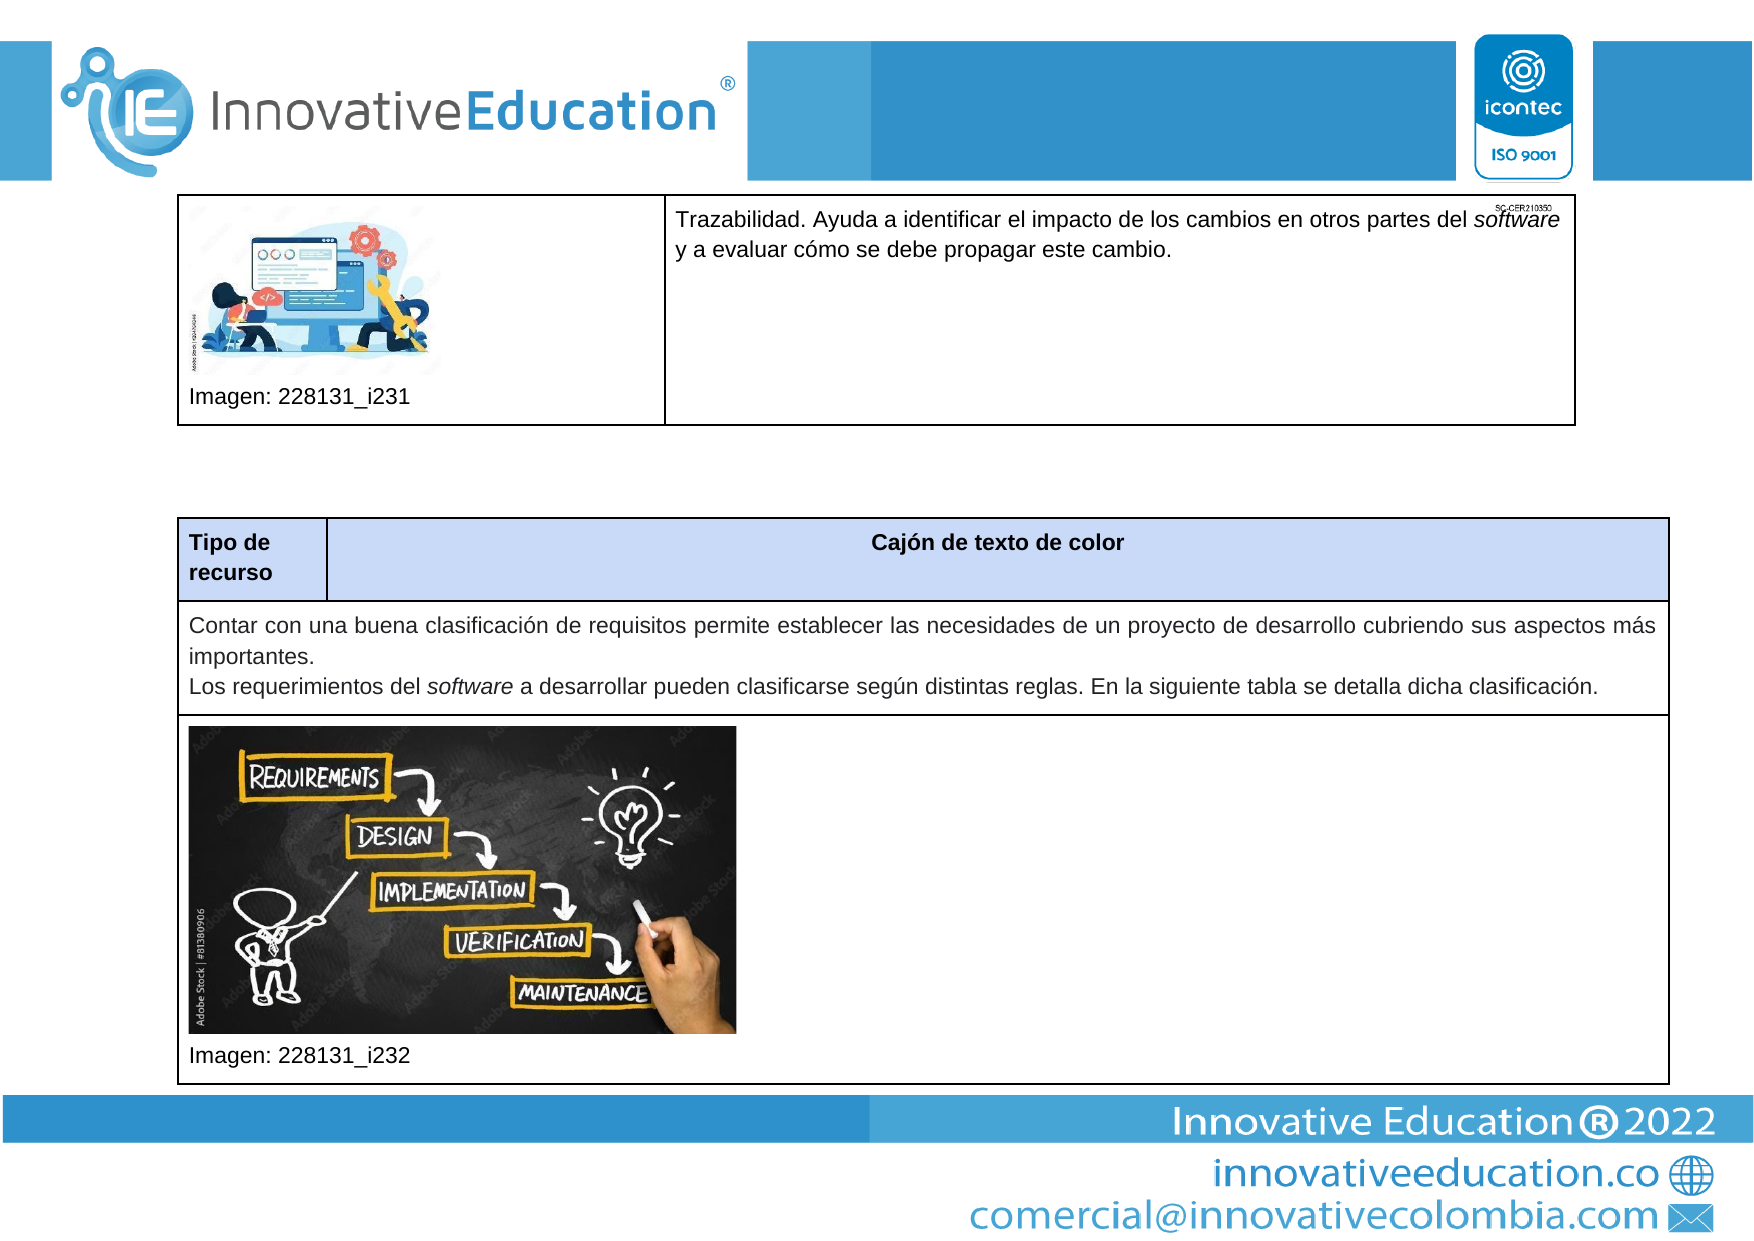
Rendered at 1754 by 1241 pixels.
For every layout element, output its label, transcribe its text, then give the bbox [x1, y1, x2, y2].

picture [1593, 28, 1752, 194]
picture [188, 726, 737, 1034]
table_cell Imagen: 228131_i232 [179, 716, 1668, 1083]
picture [0, 28, 1456, 194]
picture [188, 206, 442, 375]
table_cell Imagen: 228131_i231 [179, 196, 664, 424]
table_cell Contar con una buena clasificación de requisitos permite establecer las necesidades de un proyecto de desarrollo cubriendo sus aspectos más importantes. Los requerimientos del software a desarrollar pueden clasificarse según distintas reglas. En la siguiente tabla se detalla dicha clasificación. [179, 602, 1668, 713]
table_header Tipo de recurso [179, 519, 326, 600]
picture [1471, 32, 1576, 194]
table_header Cajón de texto de color [328, 519, 1668, 600]
picture [2, 1093, 1754, 1239]
table_cell Trazabilidad. Ayuda a identificar el impacto de los cambios en otros partes del software y a evaluar cómo se debe propagar este cambio. [666, 196, 1574, 424]
